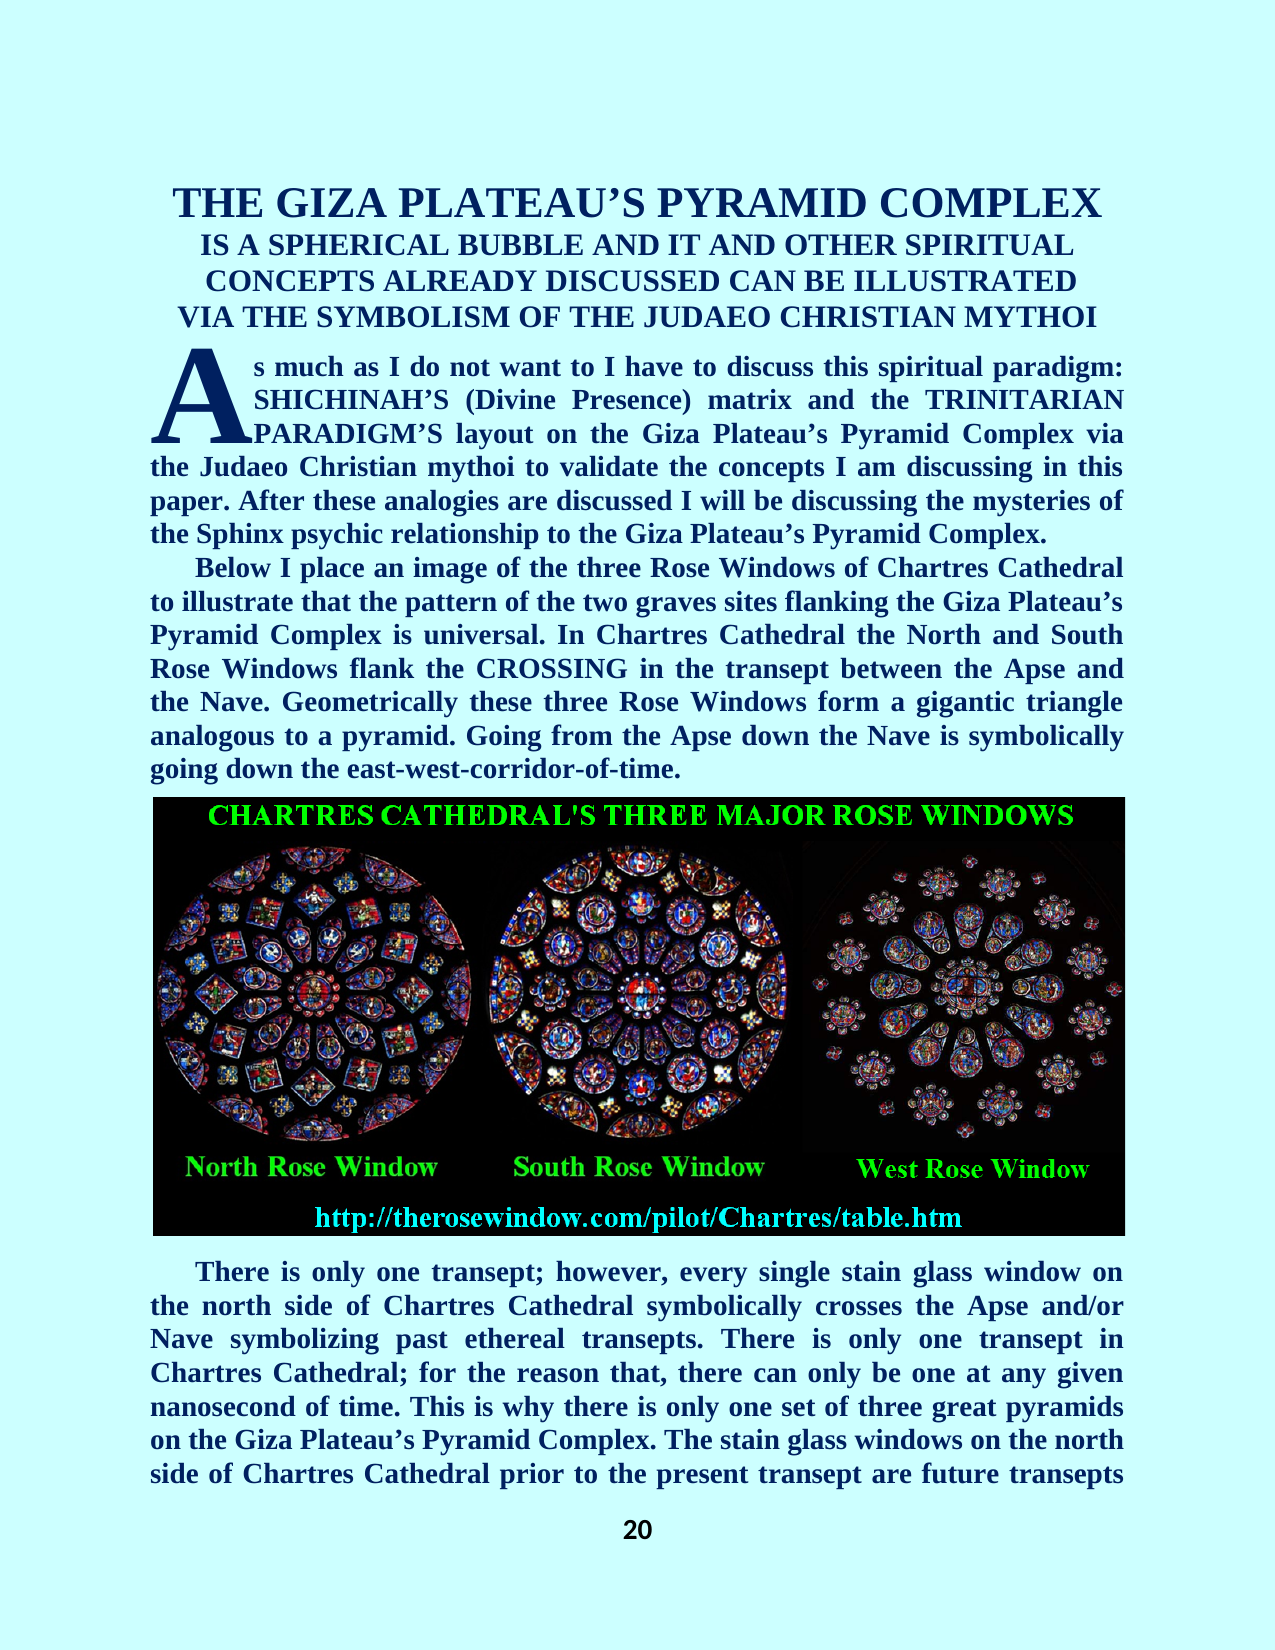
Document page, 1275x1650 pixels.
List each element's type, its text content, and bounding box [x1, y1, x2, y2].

text VIA THE SYMBOLISM OF THE JUDAEO CHRISTIAN MYTHOI [150, 298, 1125, 334]
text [150, 785, 1125, 1489]
text s much as I do not want to I have to discuss this spiritual paradigm: SHICHINAH’S (Divine Presence) matrix and the TRINITARIAN PARADIGM’S layout on the Giza Plateau’s Pyramid Complex via the Judaeo Christian mythoi to validate the concepts I am discussing in this paper. After these analogies are discussed I will be discussing the mysteries of the Sphinx psychic relationship to the Giza Plateau’s Pyramid Complex. [150, 349, 1125, 550]
text IS A SPHERICAL BUBBLE AND IT AND OTHER SPIRITUAL [150, 227, 1125, 263]
picture [153, 797, 1125, 1236]
text Below I place an image of the three Rose Windows of Chartres Cathedral to illustrate that the pattern of the two graves sites flanking the Giza Plateau’s Pyramid Complex is universal. In Chartres Cathedral the North and South Rose Windows flank the CROSSING in the transept between the Apse and the Nave. Geometrically these three Rose Windows form a gigantic triangle analogous to a pyramid. Going from the Apse down the Nave is symbolically going down the east-west-corridor-of-time. [150, 550, 1125, 785]
text CONCEPTS ALREADY DISCUSSED CAN BE ILLUSTRATED [150, 263, 1125, 298]
text THE GIZA PLATEAU’S PYRAMID COMPLEX [150, 176, 1125, 227]
